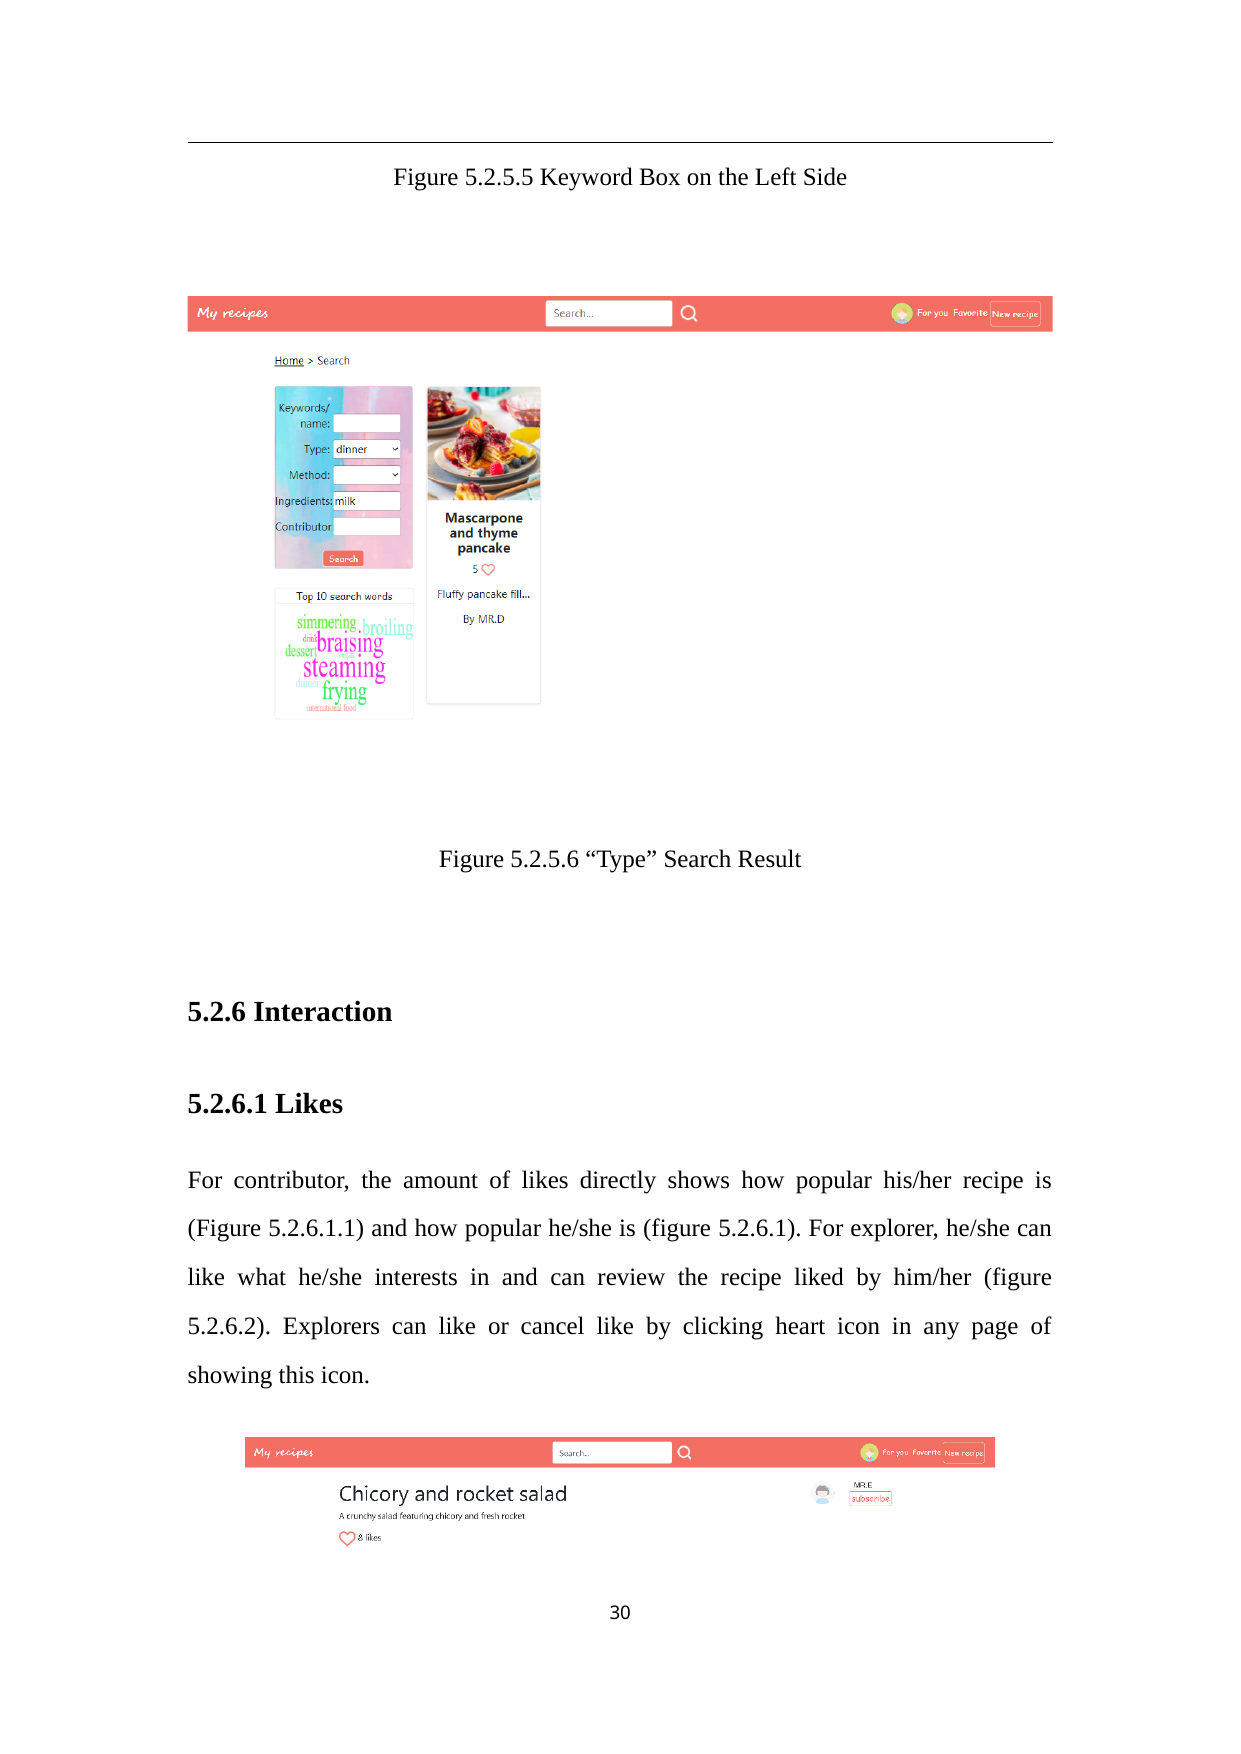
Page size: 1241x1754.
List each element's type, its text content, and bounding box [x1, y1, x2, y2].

text Figure 5.2.5.5 Keyword Box on the Left Side [187, 160, 1053, 192]
subtitle 5.2.6 Interaction [187, 978, 1053, 1043]
picture [245, 1437, 995, 1554]
text For contributor, the amount of likes directly shows how popular his/her recipe is (Figure 5.2.6.1.1) and how popular he/she is (figure 5.2.6.1). For explorer, he/she can like what he/she interests in and can review the recipe liked by him/her (figure 5.2.6.2). Explorers can like or cancel like by clicking heart icon in any page of showing this icon. [187, 1163, 1053, 1390]
text Figure 5.2.5.6 “Type” Search Result [187, 842, 1053, 874]
subtitle 5.2.6.1 Likes [187, 1071, 1053, 1136]
